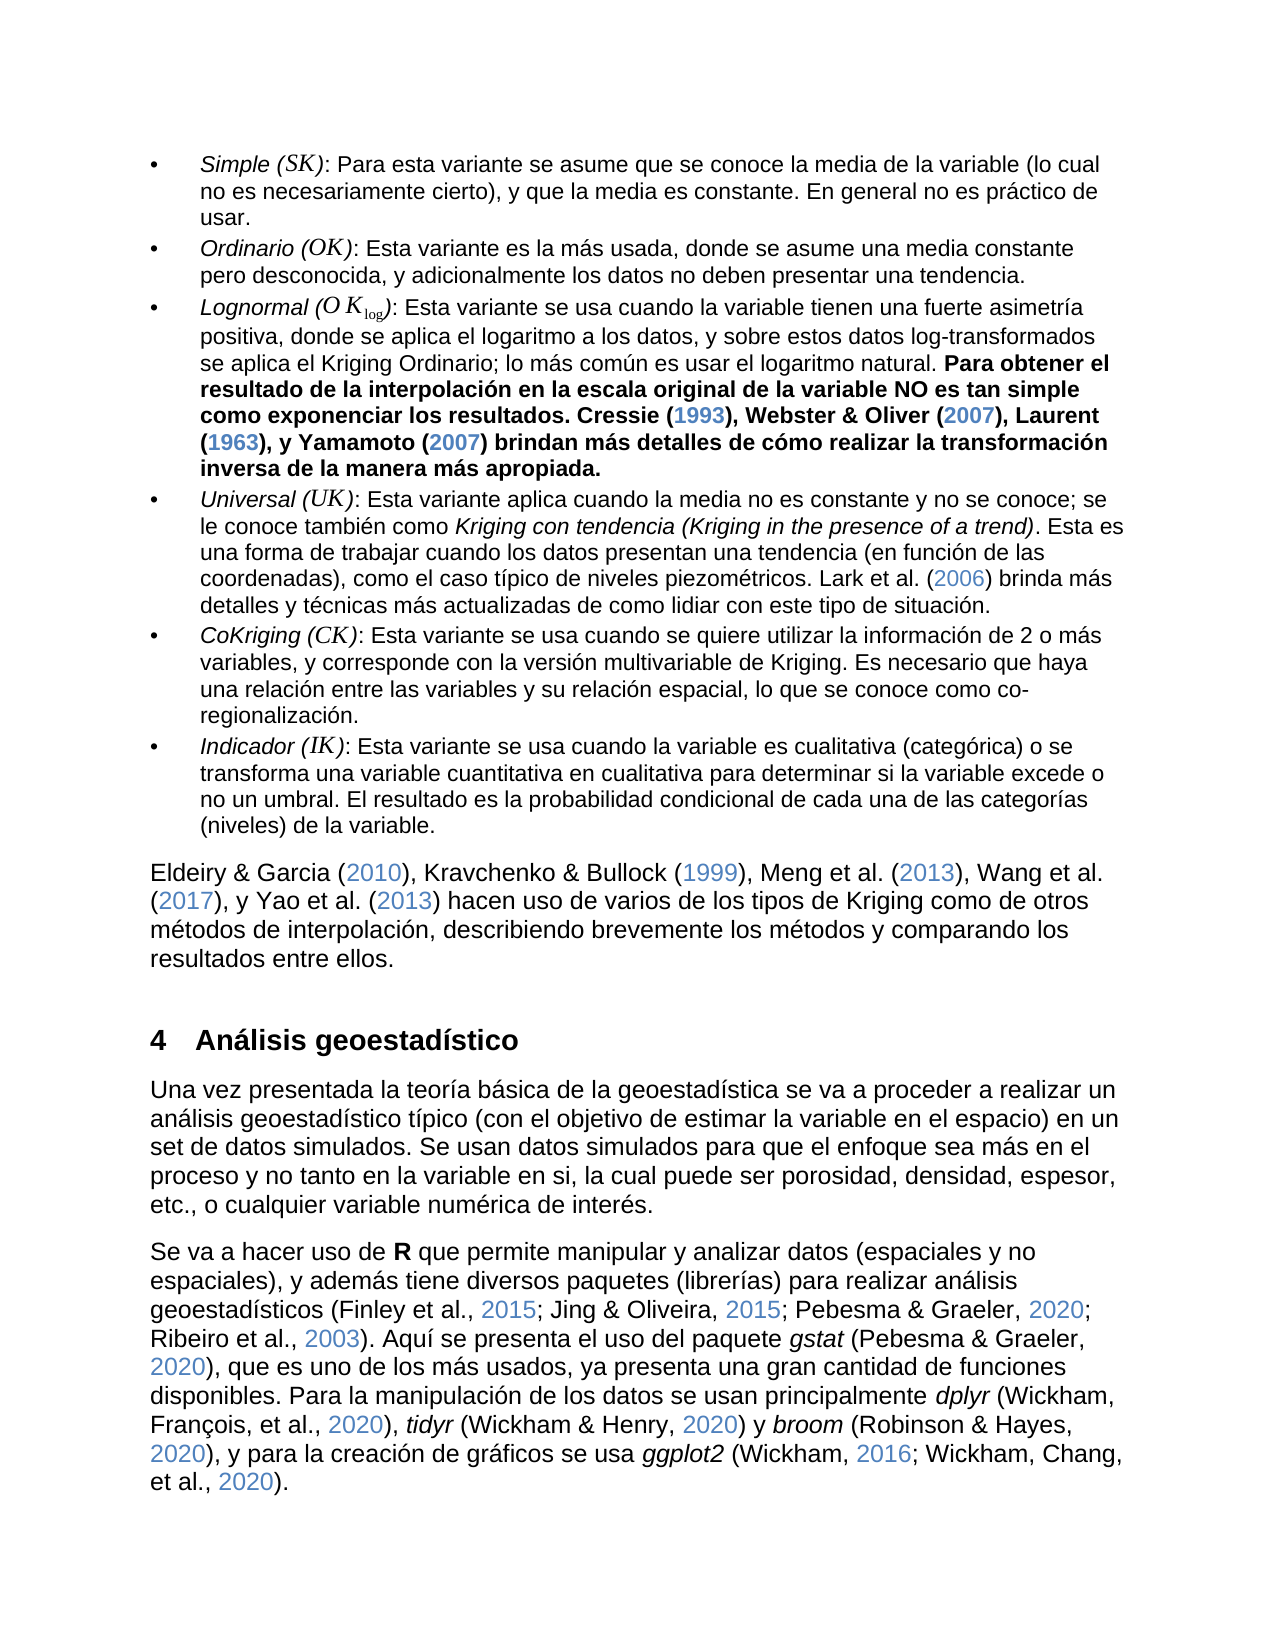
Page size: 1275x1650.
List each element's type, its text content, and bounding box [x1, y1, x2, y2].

list Simple (): Para esta variante se asume que se conoce la media de la variable (lo cual no es necesariamente cierto), y que la media es constante. En general no es práctico de usar. [150, 150, 1125, 230]
list Ordinario (): Esta variante es la más usada, donde se asume una media constante pero desconocida, y adicionalmente los datos no deben presentar una tendencia. [150, 234, 1125, 288]
list Indicador (): Esta variante se usa cuando la variable es cualitativa (categórica) o se transforma una variable cuantitativa en cualitativa para determinar si la variable excede o no un umbral. El resultado es la probabilidad condicional de cada una de las categorías (niveles) de la variable. [150, 732, 1125, 839]
text Se va a hacer uso de R que permite manipular y analizar datos (espaciales y no espaciales), y además tiene diversos paquetes (librerías) para realizar análisis geoestadísticos (Finley et al., 2015; Jing & Oliveira, 2015; Pebesma & Graeler, 2020; Ribeiro et al., 2003). Aquí se presenta el uso del paquete gstat (Pebesma & Graeler, 2020), que es uno de los más usados, ya presenta una gran cantidad de funciones disponibles. Para la manipulación de los datos se usan principalmente dplyr (Wickham, François, et al., 2020), tidyr (Wickham & Henry, 2020) y broom (Robinson & Hayes, 2020), y para la creación de gráficos se usa ggplot2 (Wickham, 2016; Wickham, Chang, et al., 2020). [150, 1237, 1125, 1496]
text Una vez presentada la teoría básica de la geoestadística se va a proceder a realizar un análisis geoestadístico típico (con el objetivo de estimar la variable en el espacio) en un set de datos simulados. Se usan datos simulados para que el enfoque sea más en el proceso y no tanto en la variable en si, la cual puede ser porosidad, densidad, espesor, etc., o cualquier variable numérica de interés. [150, 1075, 1125, 1219]
text Eldeiry & Garcia (2010), Kravchenko & Bullock (1999), Meng et al. (2013), Wang et al. (2017), y Yao et al. (2013) hacen uso de varios de los tipos de Kriging como de otros métodos de interpolación, describiendo brevemente los métodos y comparando los resultados entre ellos. [150, 858, 1125, 973]
list Lognormal (): Esta variante se usa cuando la variable tienen una fuerte asimetría positiva, donde se aplica el logaritmo a los datos, y sobre estos datos log-transformados se aplica el Kriging Ordinario; lo más común es usar el logaritmo natural. Para obtener el resultado de la interpolación en la escala original de la variable NO es tan simple como exponenciar los resultados. Cressie (1993), Webster & Oliver (2007), Laurent (1963), y Yamamoto (2007) brindan más detalles de cómo realizar la transformación inversa de la manera más apropiada. [150, 292, 1125, 481]
list CoKriging (): Esta variante se usa cuando se quiere utilizar la información de 2 o más variables, y corresponde con la versión multivariable de Kriging. Es necesario que haya una relación entre las variables y su relación espacial, lo que se conoce como co-regionalización. [150, 622, 1125, 728]
subtitle Análisis geoestadístico [150, 1023, 1125, 1056]
list Universal (): Esta variante aplica cuando la media no es constante y no se conoce; se le conoce también como Kriging con tendencia (Kriging in the presence of a trend). Esta es una forma de trabajar cuando los datos presentan una tendencia (en función de las coordenadas), como el caso típico de niveles piezométricos. Lark et al. (2006) brinda más detalles y técnicas más actualizadas de como lidiar con este tipo de situación. [150, 485, 1125, 618]
